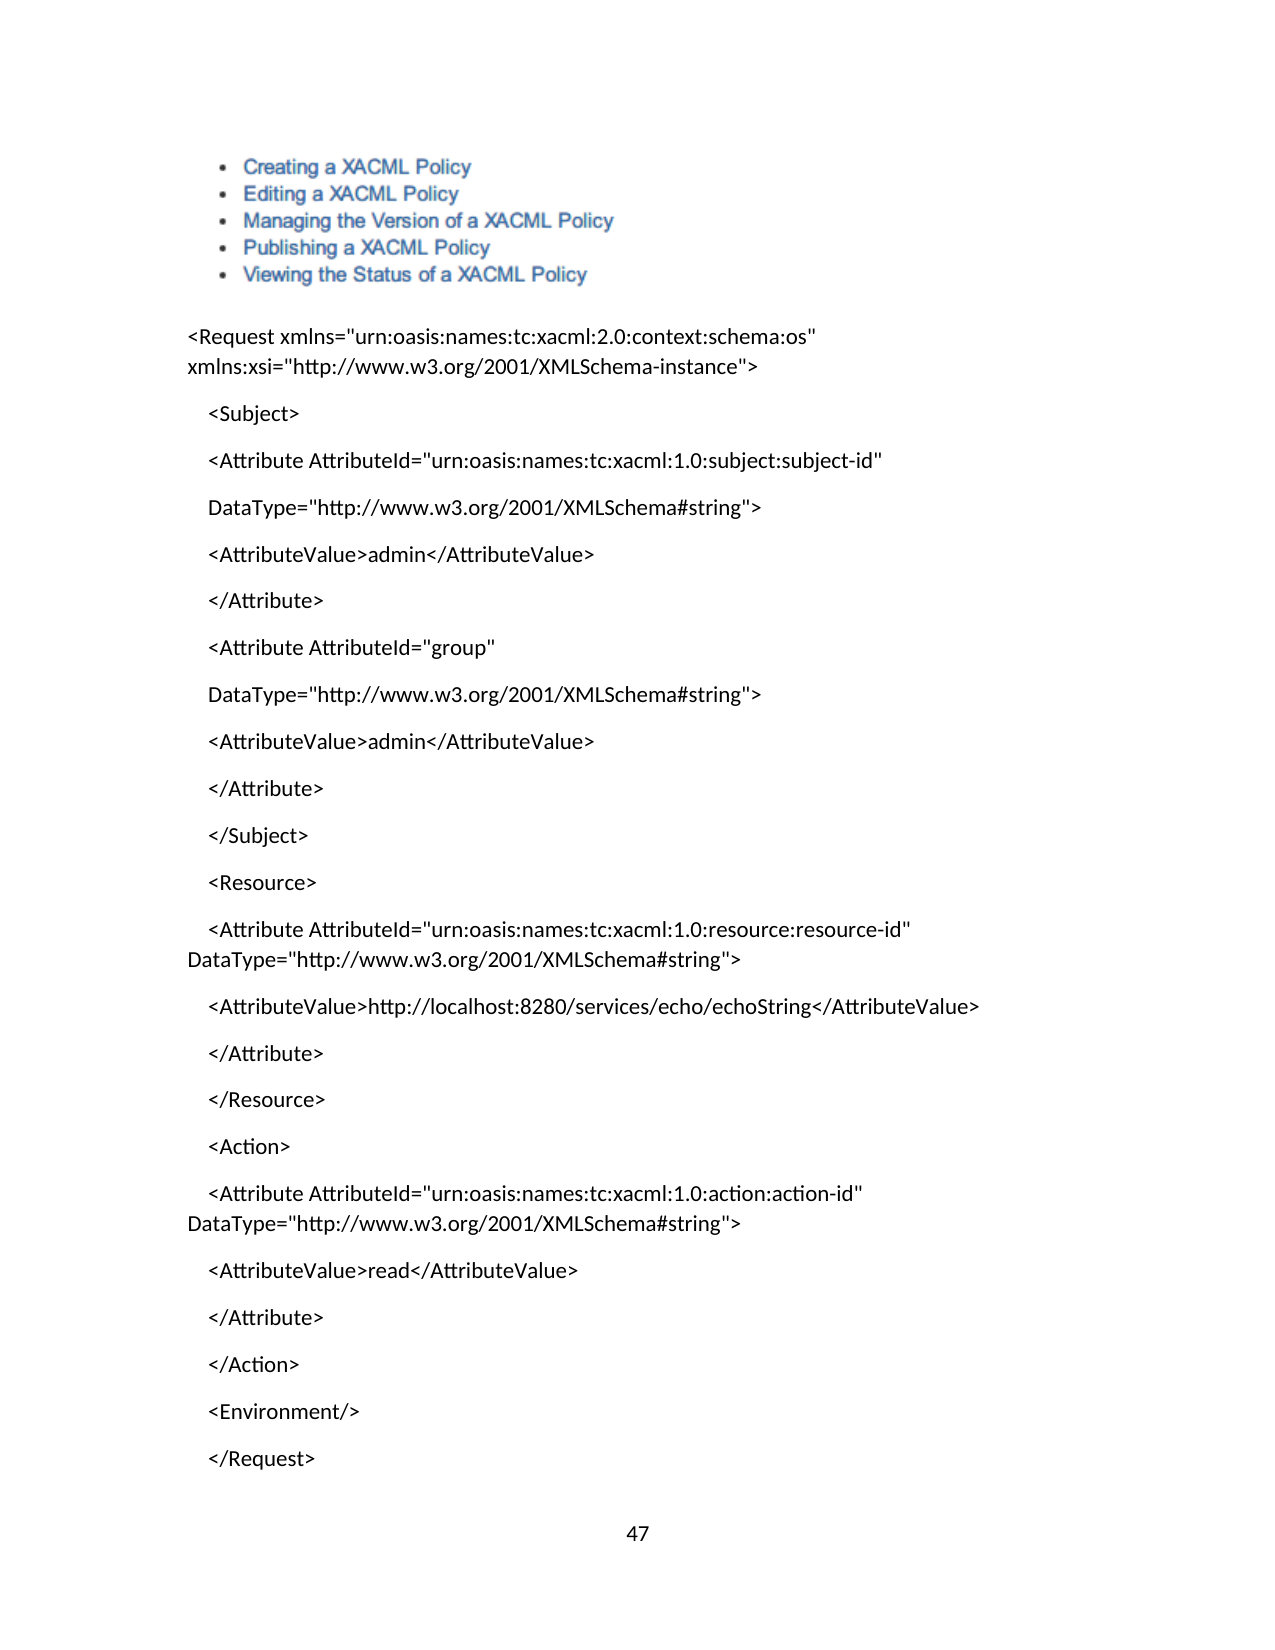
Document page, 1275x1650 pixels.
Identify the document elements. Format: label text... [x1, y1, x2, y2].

text <AttributeValue>admin</AttributeValue> [187, 727, 1087, 755]
text </Attribute> [187, 1039, 1087, 1067]
text </Attribute> [187, 774, 1087, 802]
text <AttributeValue>read</AttributeValue> [187, 1256, 1087, 1284]
text <Attribute AttributeId="urn:oasis:names:tc:xacml:1.0:action:action-id" DataType="http://www.w3.org/2001/XMLSchema#string"> [187, 1179, 1087, 1237]
text <Attribute AttributeId="urn:oasis:names:tc:xacml:1.0:subject:subject-id" [187, 446, 1087, 474]
text <Attribute AttributeId="urn:oasis:names:tc:xacml:1.0:resource:resource-id" DataType="http://www.w3.org/2001/XMLSchema#string"> [187, 915, 1087, 973]
text <Subject> [187, 399, 1087, 427]
text </Request> [187, 1444, 1087, 1472]
picture [187, 150, 644, 304]
text DataType="http://www.w3.org/2001/XMLSchema#string"> [187, 493, 1087, 521]
text DataType="http://www.w3.org/2001/XMLSchema#string"> [187, 680, 1087, 708]
text </Attribute> [187, 587, 1087, 614]
text <Request xmlns="urn:oasis:names:tc:xacml:2.0:context:schema:os" xmlns:xsi="http://www.w3.org/2001/XMLSchema-instance"> [187, 322, 1087, 380]
text </Subject> [187, 821, 1087, 849]
text <Resource> [187, 868, 1087, 896]
text <Attribute AttributeId="group" [187, 633, 1087, 661]
text </Attribute> [187, 1303, 1087, 1331]
text <AttributeValue>http://localhost:8280/services/echo/echoString</AttributeValue> [187, 992, 1087, 1020]
text <AttributeValue>admin</AttributeValue> [187, 540, 1087, 568]
text </Action> [187, 1350, 1087, 1378]
text </Resource> [187, 1086, 1087, 1113]
text <Environment/> [187, 1397, 1087, 1425]
text <Action> [187, 1132, 1087, 1160]
